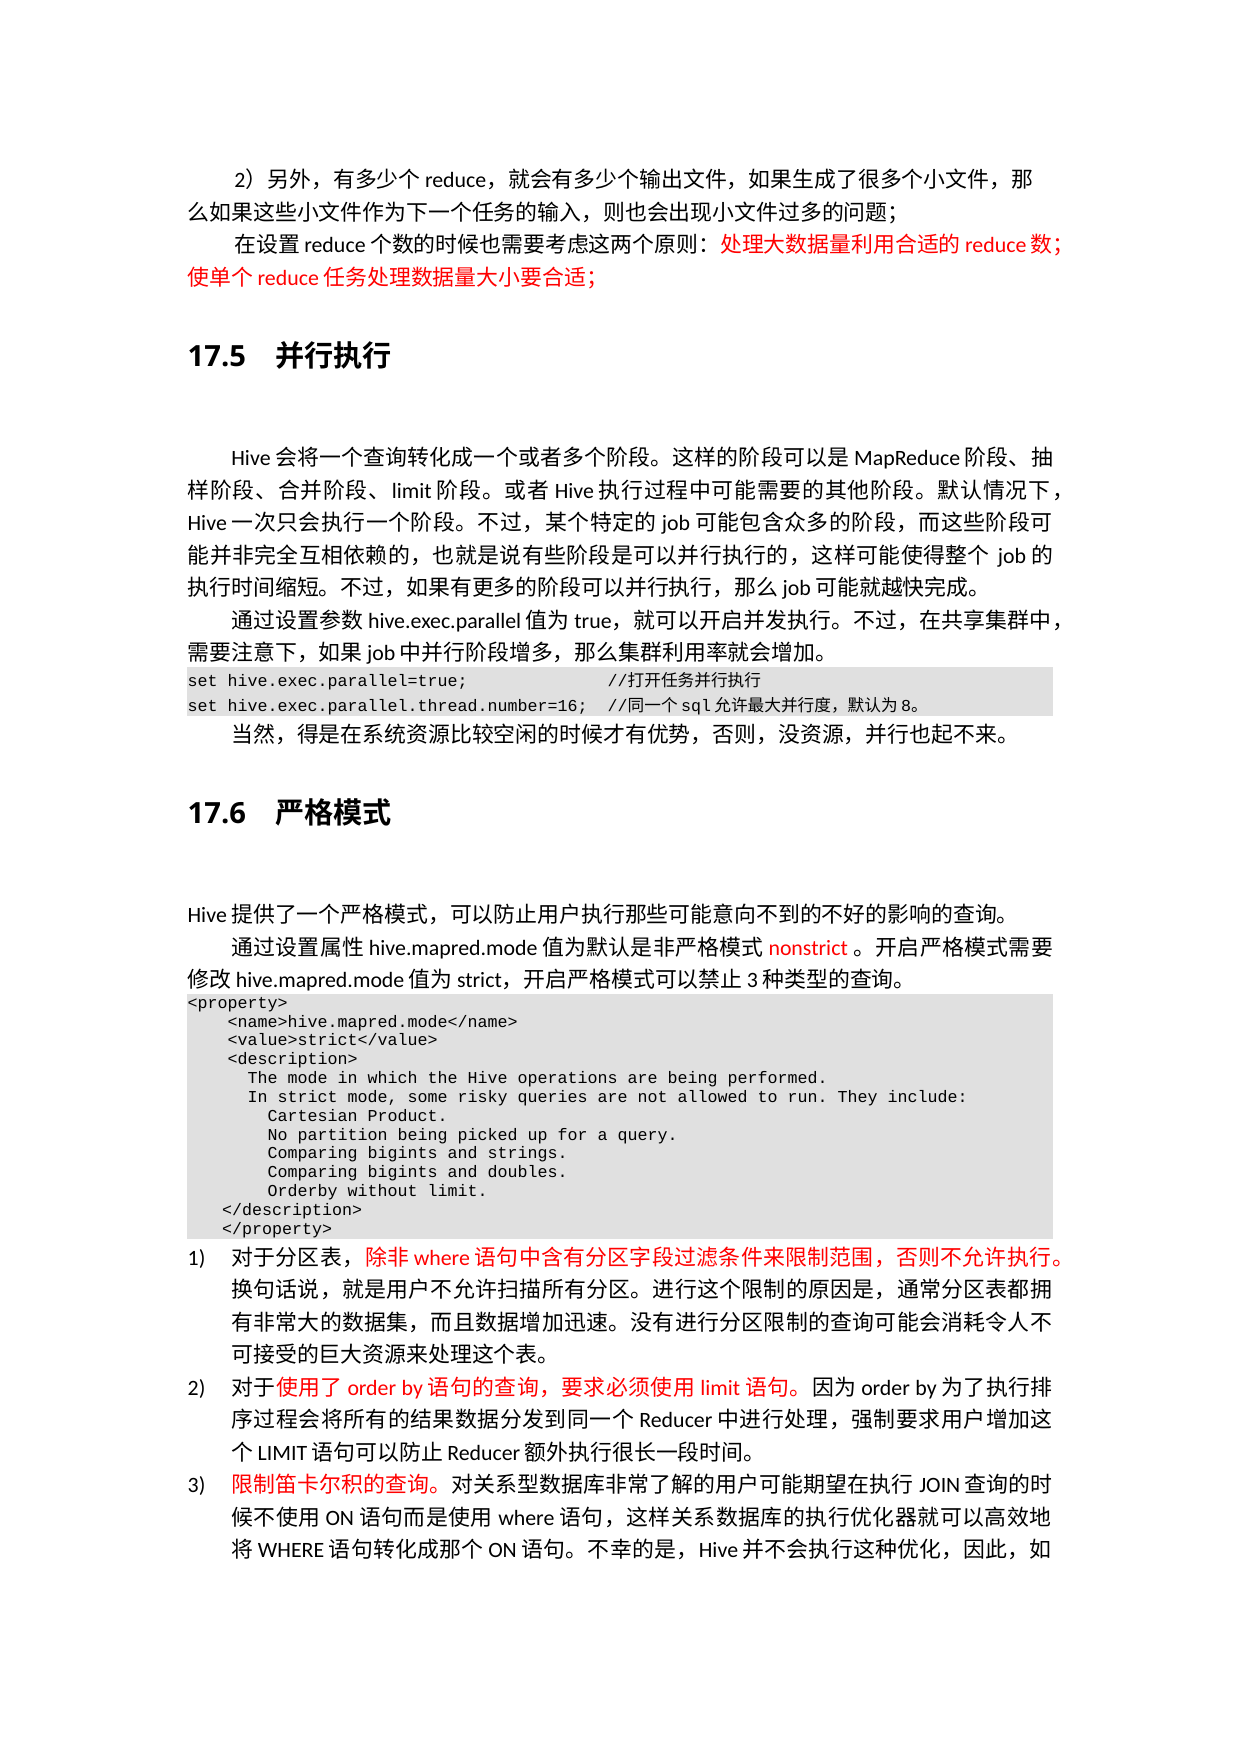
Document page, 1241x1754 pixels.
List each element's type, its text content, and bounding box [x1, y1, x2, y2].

text set hive.exec.parallel.thread.number=16; //同一个sql允许最大并行度，默认为8。 [187, 692, 1053, 716]
text 在设置reduce个数的时候也需要考虑这两个原则：处理大数据量利用合适的reduce数；使单个reduce任务处理数据量大小要合适； [187, 227, 1053, 292]
list 对于分区表，除非where语句中含有分区字段过滤条件来限制范围，否则不允许执行。换句话说，就是用户不允许扫描所有分区。进行这个限制的原因是，通常分区表都拥有非常大的数据集，而且数据增加迅速。没有进行分区限制的查询可能会消耗令人不可接受的巨大资源来处理这个表。 [187, 1239, 1053, 1369]
text In strict mode, some risky queries are not allowed to run. They include: [187, 1088, 1053, 1107]
text <property> [187, 994, 1053, 1013]
text Comparing bigints and doubles. [187, 1164, 1053, 1183]
text Comparing bigints and strings. [187, 1145, 1053, 1164]
text <name>hive.mapred.mode</name> [187, 1013, 1053, 1032]
text set hive.exec.parallel=true; //打开任务并行执行 [187, 667, 1053, 692]
text Cartesian Product. [187, 1107, 1053, 1126]
text 当然，得是在系统资源比较空闲的时候才有优势，否则，没资源，并行也起不来。 [187, 716, 1053, 749]
text </property> [187, 1221, 1053, 1239]
text The mode in which the Hive operations are being performed. [187, 1070, 1053, 1088]
text </description> [187, 1202, 1053, 1221]
text Hive会将一个查询转化成一个或者多个阶段。这样的阶段可以是MapReduce阶段、抽样阶段、合并阶段、limit阶段。或者Hive执行过程中可能需要的其他阶段。默认情况下，Hive一次只会执行一个阶段。不过，某个特定的job可能包含众多的阶段，而这些阶段可能并非完全互相依赖的，也就是说有些阶段是可以并行执行的，这样可能使得整个job的执行时间缩短。不过，如果有更多的阶段可以并行执行，那么job可能就越快完成。 [187, 440, 1053, 602]
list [187, 1467, 1053, 1564]
subtitle 并行执行 [187, 321, 1053, 386]
text Hive提供了一个严格模式，可以防止用户执行那些可能意向不到的不好的影响的查询。 [187, 897, 1053, 929]
list 对于使用了order by语句的查询，要求必须使用limit语句。因为order by为了执行排序过程会将所有的结果数据分发到同一个Reducer中进行处理，强制要求用户增加这个LIMIT语句可以防止Reducer额外执行很长一段时间。 [187, 1369, 1053, 1467]
text Orderby without limit. [187, 1183, 1053, 1202]
text 2）另外，有多少个reduce，就会有多少个输出文件，如果生成了很多个小文件，那么如果这些小文件作为下一个任务的输入，则也会出现小文件过多的问题； [187, 162, 1053, 227]
text <description> [187, 1051, 1053, 1070]
text 通过设置属性hive.mapred.mode值为默认是非严格模式nonstrict 。开启严格模式需要修改hive.mapred.mode值为strict，开启严格模式可以禁止3种类型的查询。 [187, 929, 1053, 994]
text <value>strict</value> [187, 1032, 1053, 1051]
text 通过设置参数hive.exec.parallel值为true，就可以开启并发执行。不过，在共享集群中，需要注意下，如果job中并行阶段增多，那么集群利用率就会增加。 [187, 602, 1053, 667]
subtitle 严格模式 [187, 778, 1053, 843]
text No partition being picked up for a query. [187, 1126, 1053, 1145]
